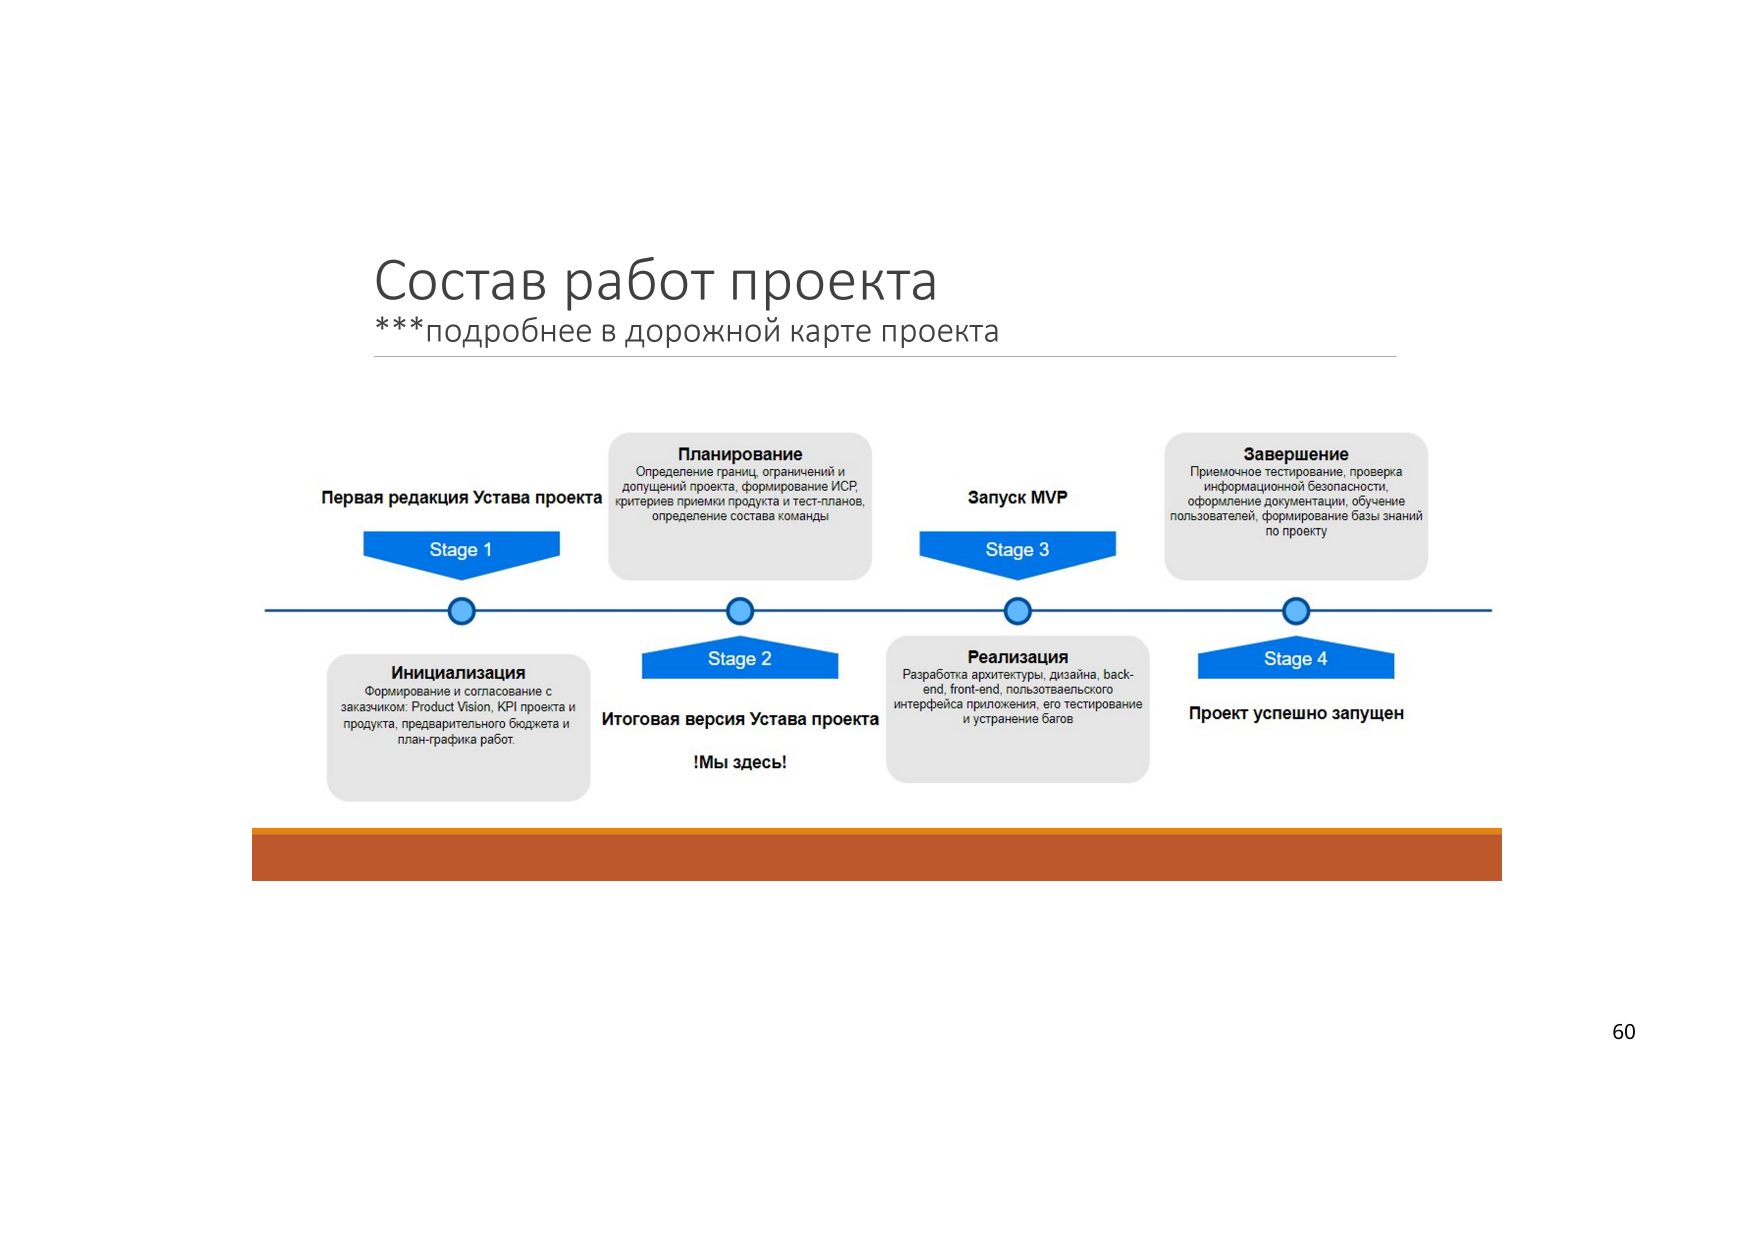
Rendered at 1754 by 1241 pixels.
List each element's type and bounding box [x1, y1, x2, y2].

picture [252, 177, 1502, 881]
